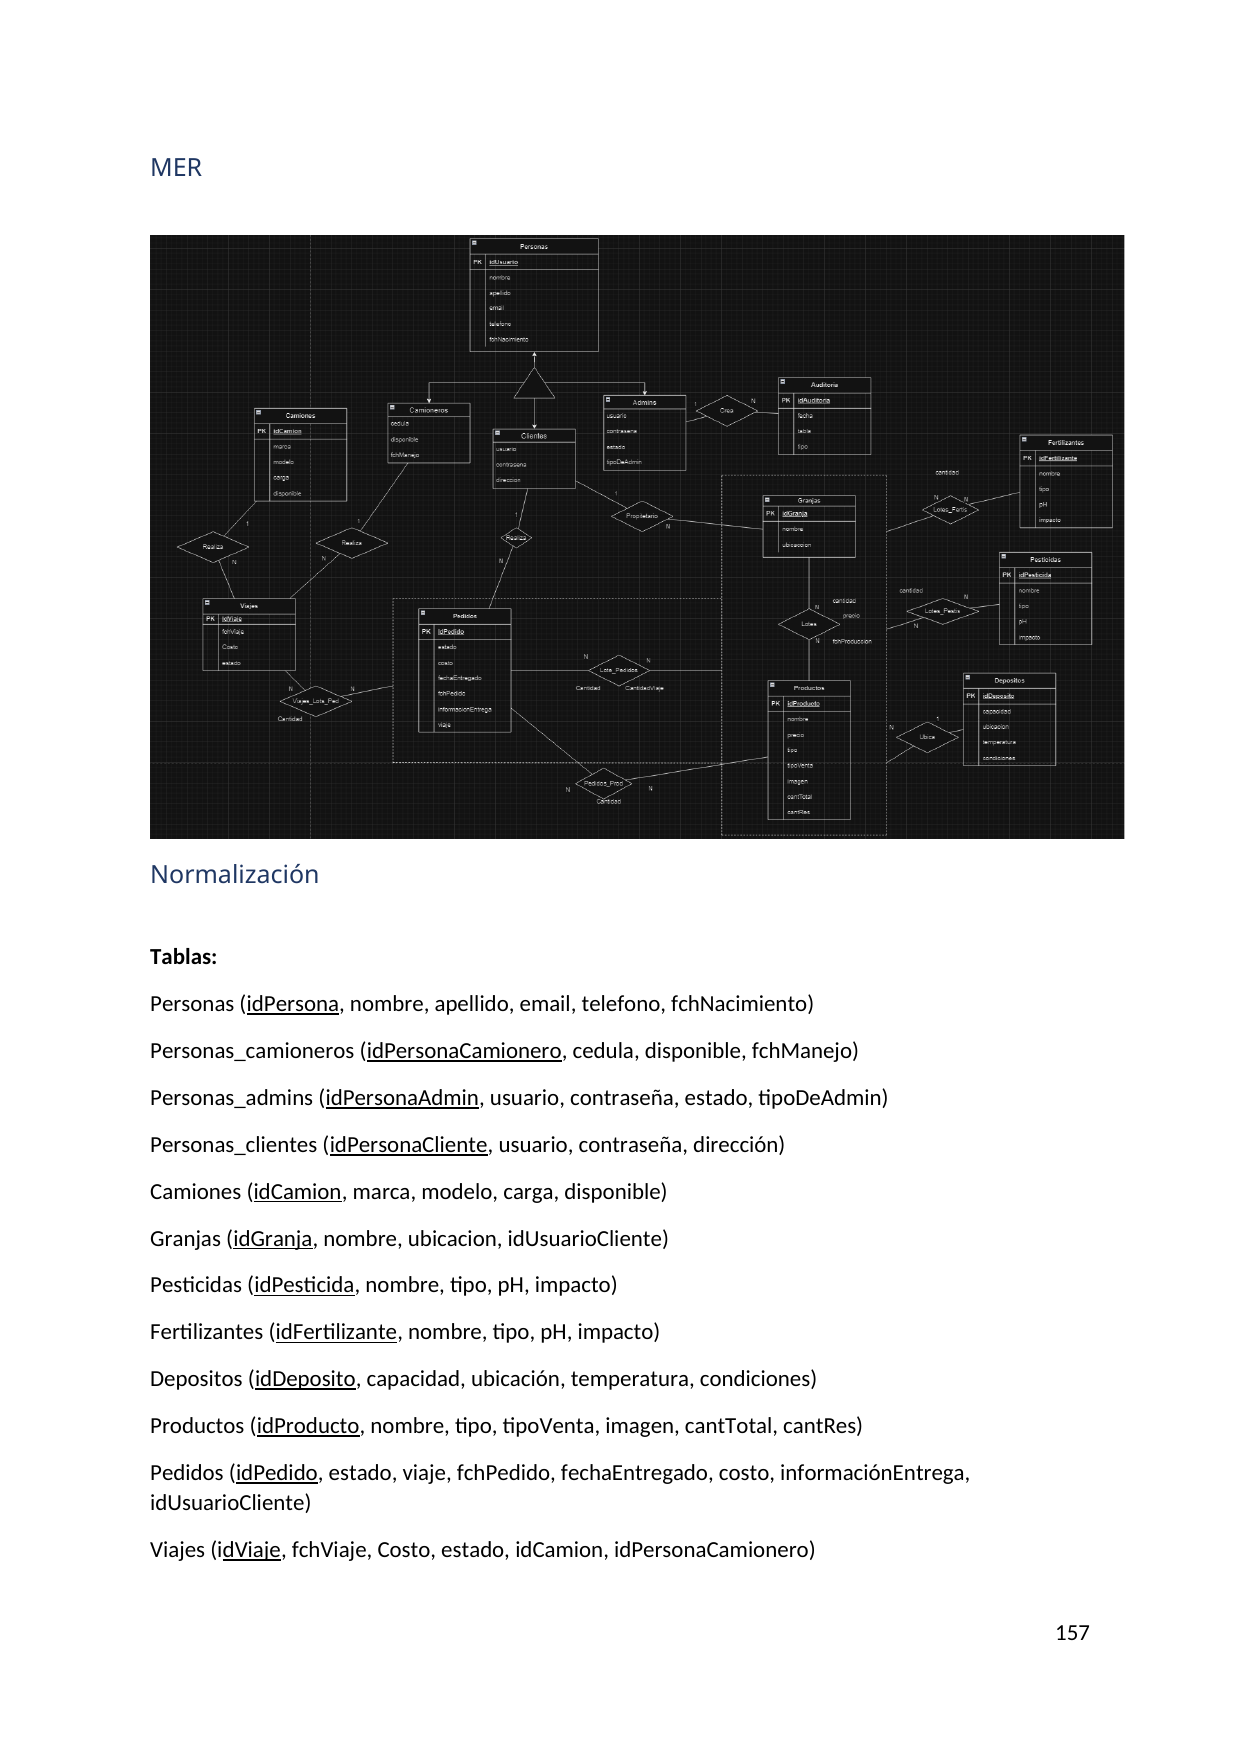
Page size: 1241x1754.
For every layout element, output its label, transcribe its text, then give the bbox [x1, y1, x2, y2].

text Camiones (idCamion, marca, modelo, carga, disponible) [150, 1177, 1090, 1205]
picture [150, 235, 1125, 839]
text Personas_clientes (idPersonaCliente, usuario, contraseña, dirección) [150, 1130, 1090, 1158]
text Personas_admins (idPersonaAdmin, usuario, contraseña, estado, tipoDeAdmin) [150, 1083, 1090, 1111]
text Viajes (idViaje, fchViaje, Costo, estado, idCamion, idPersonaCamionero) [150, 1535, 1090, 1563]
subtitle Normalización [150, 857, 1090, 891]
text Personas (idPersona, nombre, apellido, email, telefono, fchNacimiento) [150, 989, 1090, 1017]
text Personas_camioneros (idPersonaCamionero, cedula, disponible, fchManejo) [150, 1036, 1090, 1064]
text Tablas: [150, 942, 1090, 970]
text Fertilizantes (idFertilizante, nombre, tipo, pH, impacto) [150, 1317, 1090, 1345]
text Productos (idProducto, nombre, tipo, tipoVenta, imagen, cantTotal, cantRes) [150, 1411, 1090, 1439]
text Pesticidas (idPesticida, nombre, tipo, pH, impacto) [150, 1271, 1090, 1298]
text Depositos (idDeposito, capacidad, ubicación, temperatura, condiciones) [150, 1364, 1090, 1392]
subtitle MER [150, 150, 1090, 184]
text Pedidos (idPedido, estado, viaje, fchPedido, fechaEntregado, costo, informaciónEntrega, idUsuarioCliente) [150, 1458, 1090, 1516]
text Granjas (idGranja, nombre, ubicacion, idUsuarioCliente) [150, 1224, 1090, 1252]
